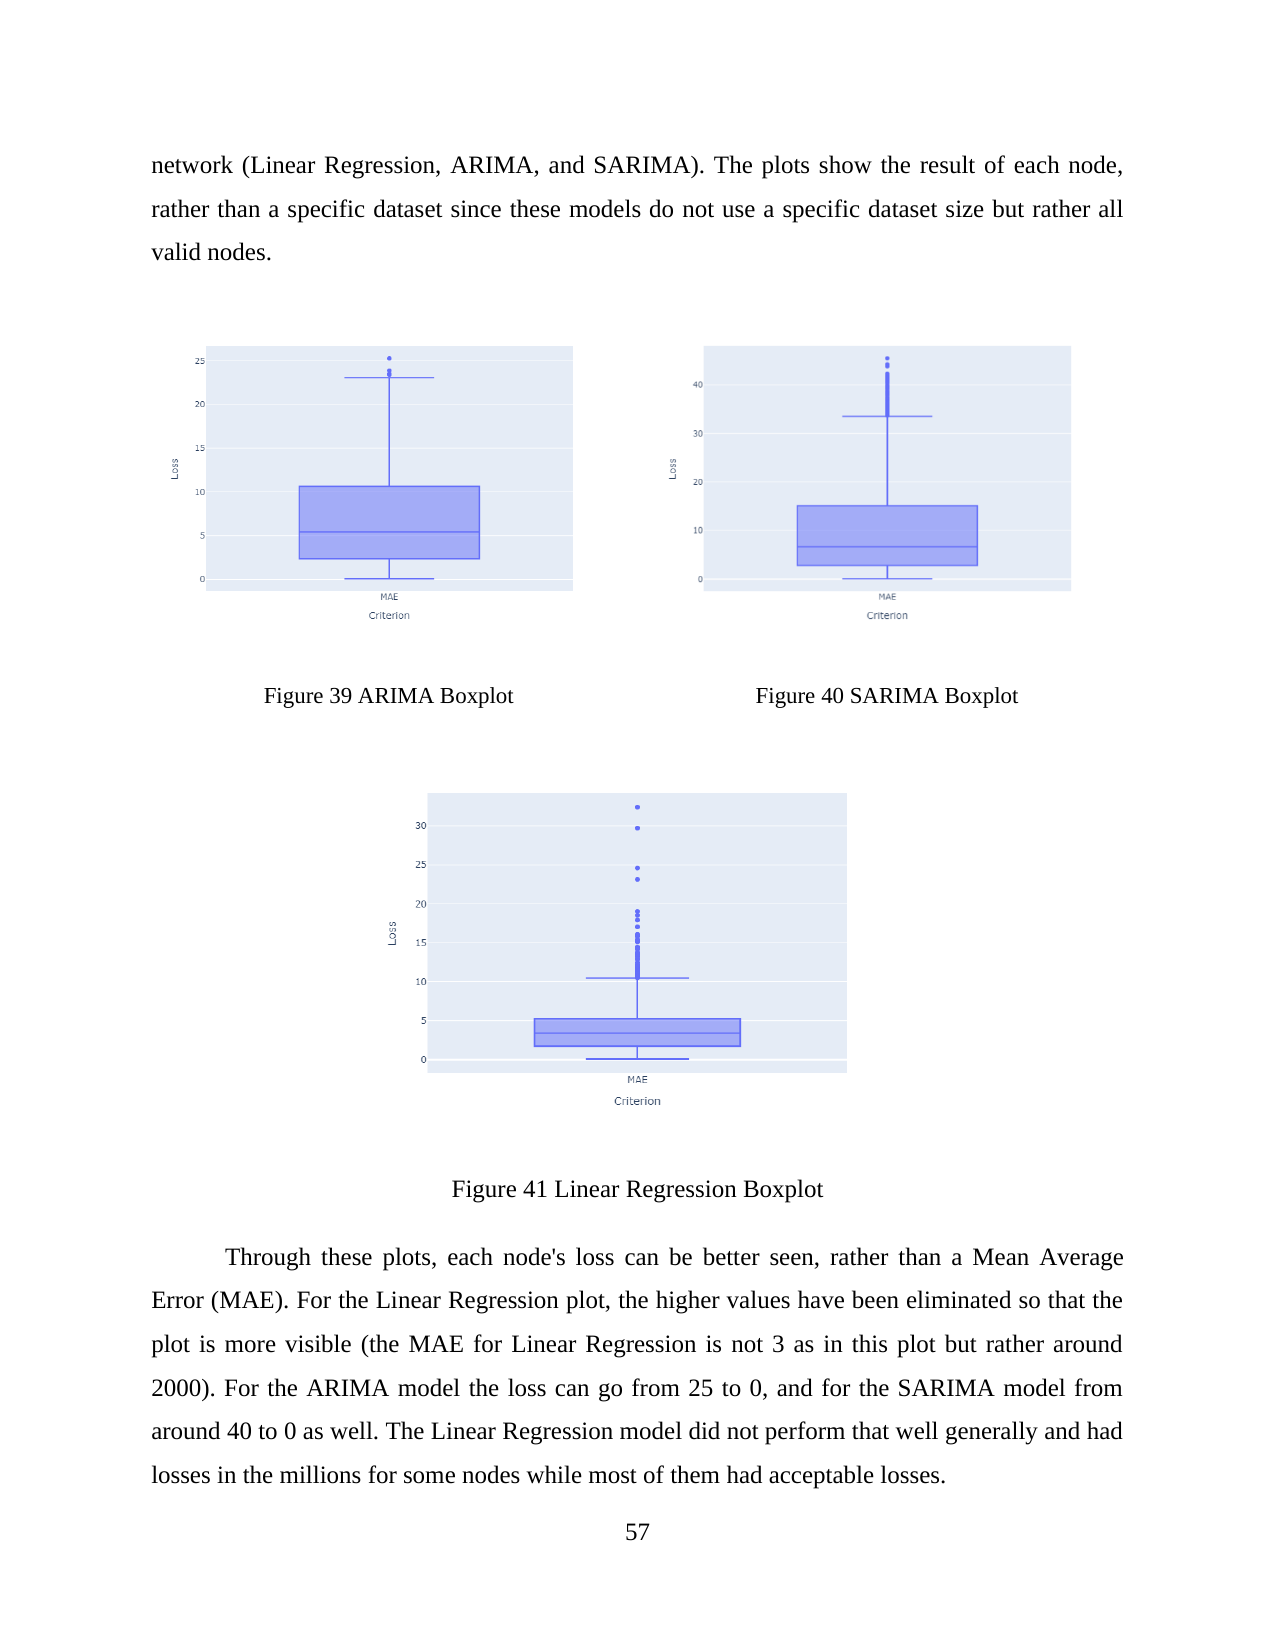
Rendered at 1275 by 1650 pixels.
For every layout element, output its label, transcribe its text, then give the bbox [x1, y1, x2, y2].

picture [649, 305, 1125, 645]
table_cell Figure 40 SARIMA Boxplot [638, 683, 1136, 747]
text Through these plots, each node's loss can be better seen, rather than a Mean Average Error (MAE). For the Linear Regression plot, the higher values have been eliminated so that the plot is more visible (the MAE for Linear Regression is not 3 as in this plot but rather around 2000). For the ARIMA model the loss can go from 25 to 0, and for the SARIMA model from around 40 to 0 as well. The Linear Regression model did not perform that well generally and had losses in the millions for some nodes while most of them had acceptable losses. [151, 1242, 1125, 1489]
picture [151, 305, 627, 645]
table_cell Figure 39 ARIMA Boxplot [140, 683, 637, 747]
text Figure 41 Linear Regression Boxplot [150, 1174, 1125, 1202]
table_header [638, 305, 1136, 683]
picture [366, 746, 909, 1135]
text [151, 150, 1125, 266]
table_header [140, 305, 637, 683]
